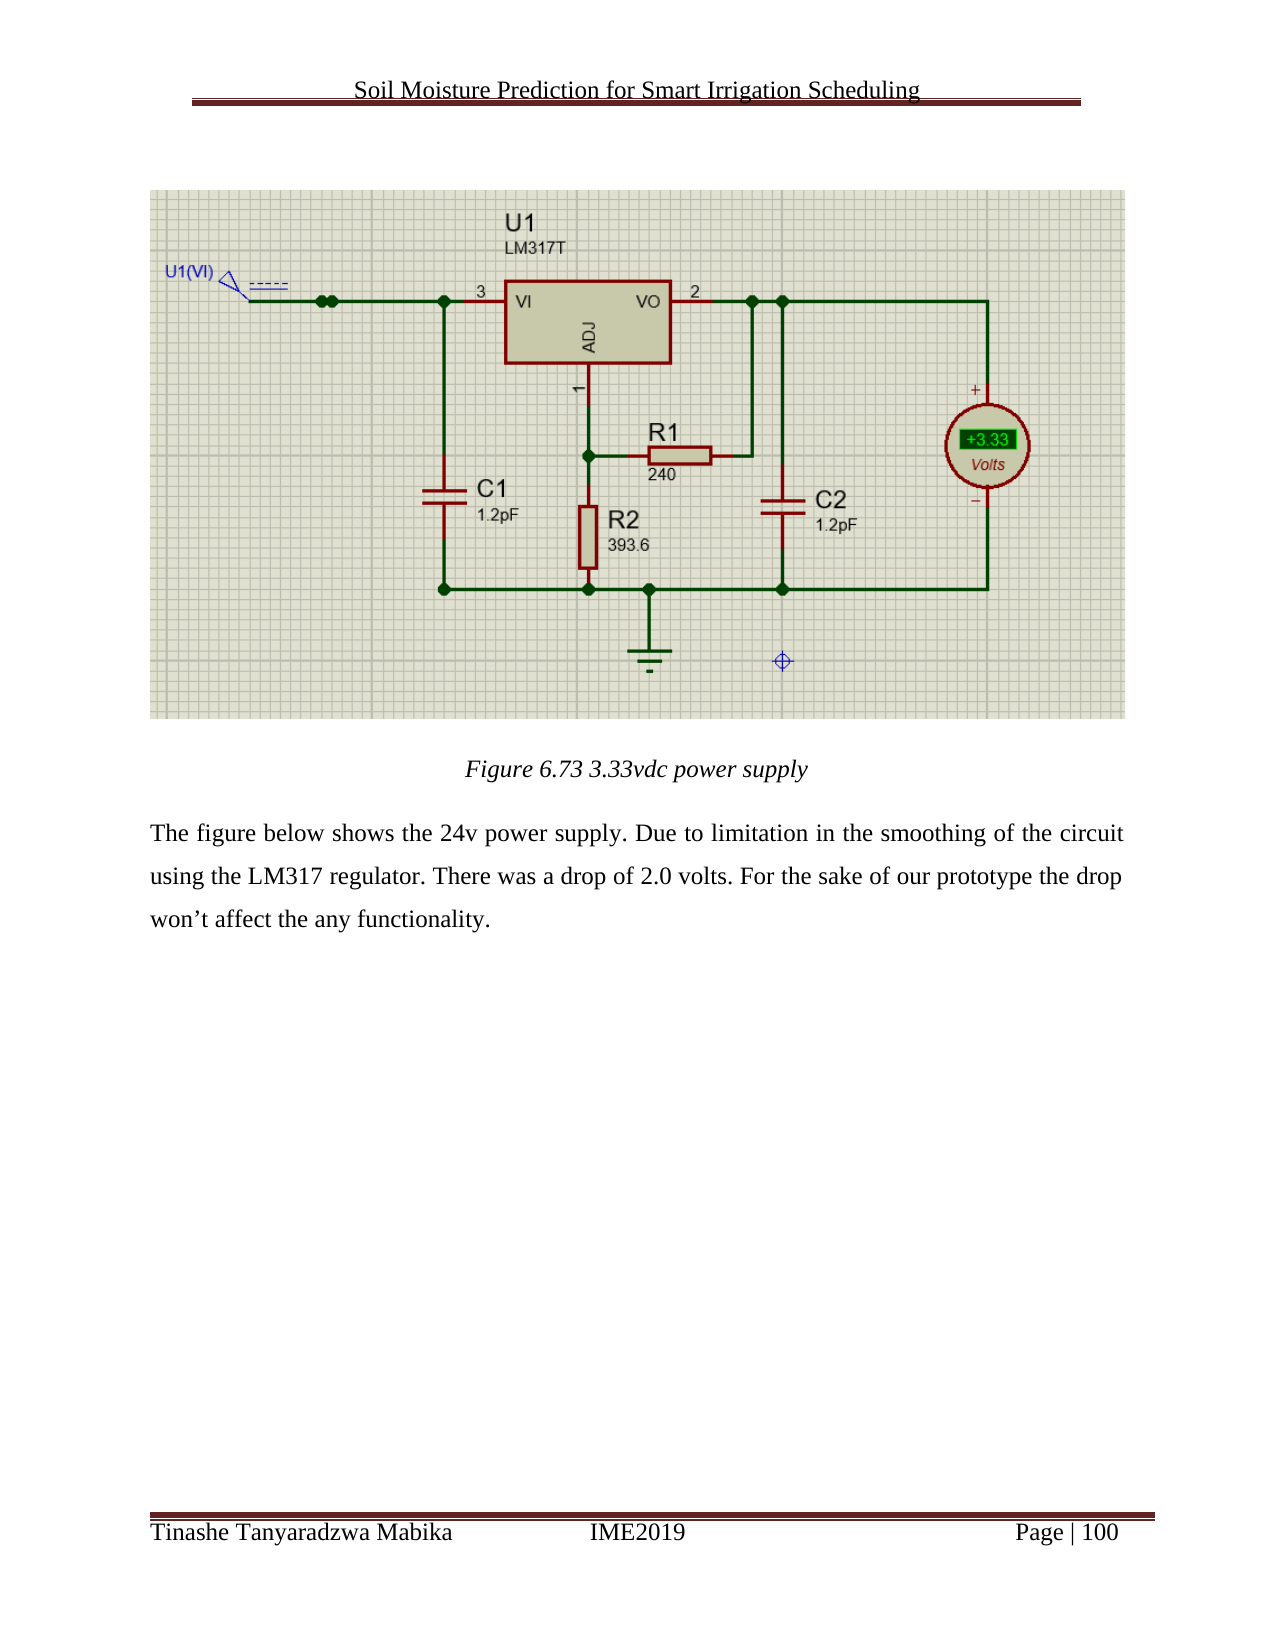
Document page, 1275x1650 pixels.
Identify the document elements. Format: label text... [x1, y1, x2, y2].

picture [150, 190, 1125, 719]
text The figure below shows the 24v power supply. Due to limitation in the smoothing of the circuit using the LM317 regulator. There was a drop of 2.0 volts. For the sake of our prototype the drop won’t affect the any functionality. [150, 818, 1125, 933]
